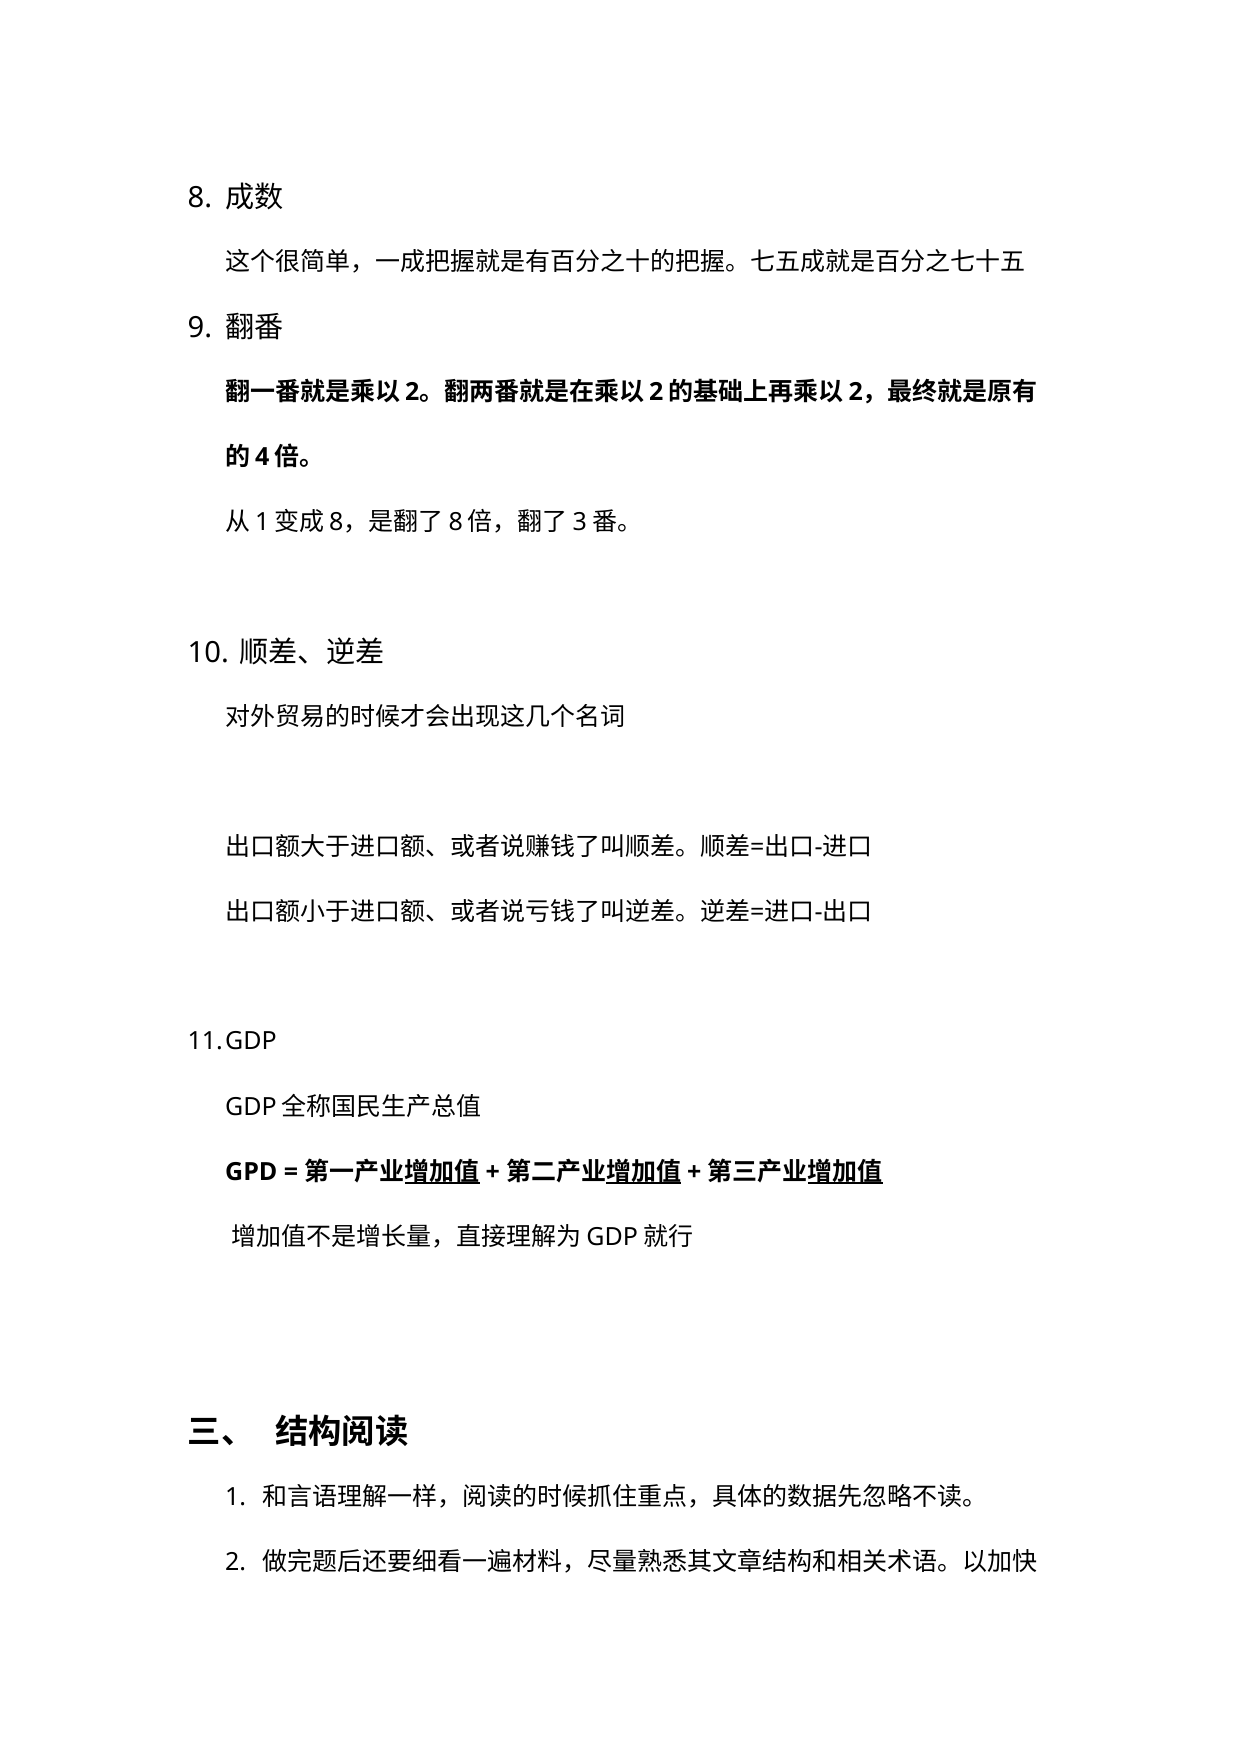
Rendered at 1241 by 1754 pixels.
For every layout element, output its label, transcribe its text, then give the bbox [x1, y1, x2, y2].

list 顺差、逆差 [187, 617, 1053, 682]
list 增加值不是增长量，直接理解为GDP就行 [225, 1202, 1053, 1267]
list 这个很简单，一成把握就是有百分之十的把握。七五成就是百分之七十五 [225, 227, 1053, 292]
list 结构阅读 [187, 1397, 1053, 1462]
list 翻番 [187, 292, 1053, 357]
list 出口额小于进口额、或者说亏钱了叫逆差。逆差=进口-出口 [225, 877, 1053, 942]
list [225, 1527, 1053, 1592]
list GDP [187, 1007, 1053, 1072]
list GPD = 第一产业增加值 + 第二产业增加值 + 第三产业增加值 [225, 1137, 1053, 1202]
list 对外贸易的时候才会出现这几个名词 [225, 682, 1053, 747]
list GDP全称国民生产总值 [225, 1072, 1053, 1137]
list 从1变成8，是翻了8倍，翻了3番。 [225, 487, 1053, 552]
list 翻一番就是乘以2。翻两番就是在乘以2的基础上再乘以2，最终就是原有的4倍。 [225, 357, 1053, 487]
list 成数 [187, 162, 1053, 227]
list 和言语理解一样，阅读的时候抓住重点，具体的数据先忽略不读。 [225, 1462, 1053, 1527]
list 出口额大于进口额、或者说赚钱了叫顺差。顺差=出口-进口 [225, 812, 1053, 877]
